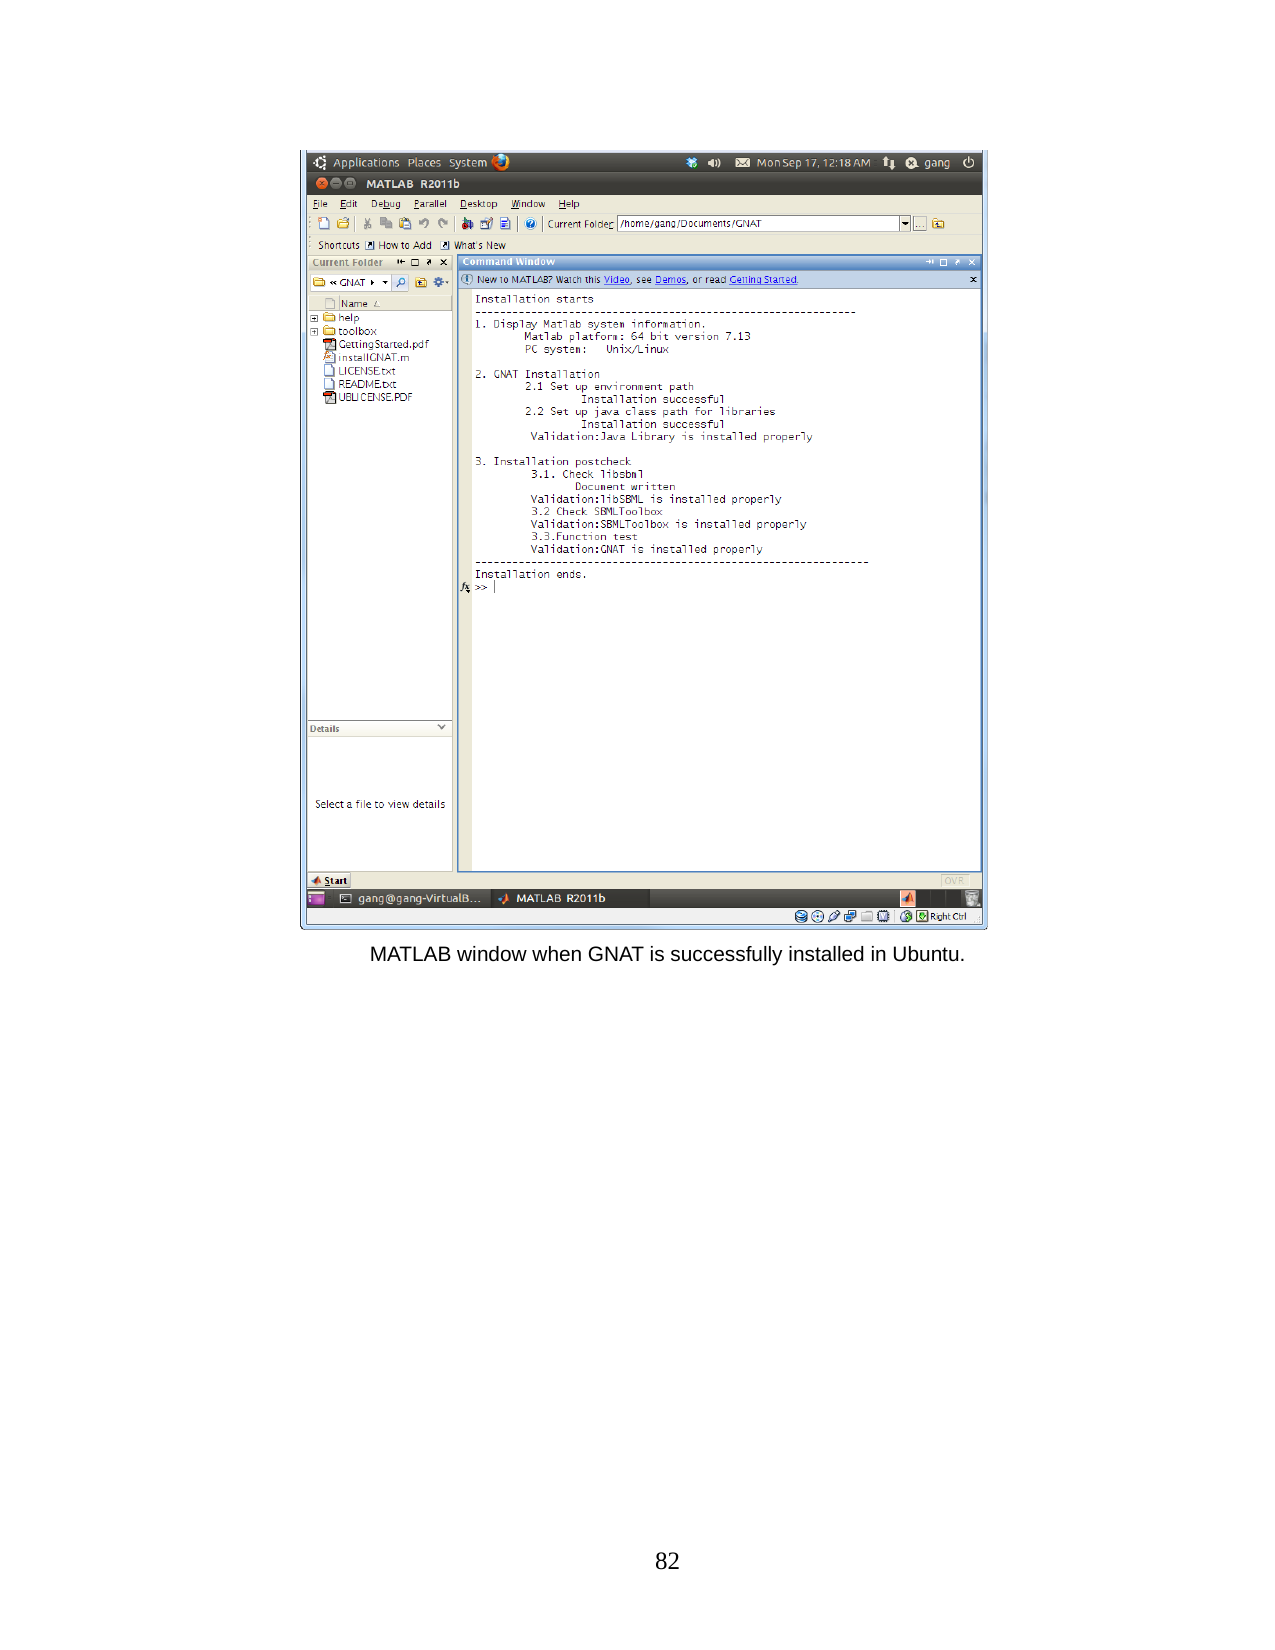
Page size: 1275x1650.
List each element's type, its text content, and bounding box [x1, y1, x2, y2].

text MATLAB window when GNAT is successfully installed in Ubuntu. [165, 942, 1125, 966]
picture [300, 150, 988, 930]
